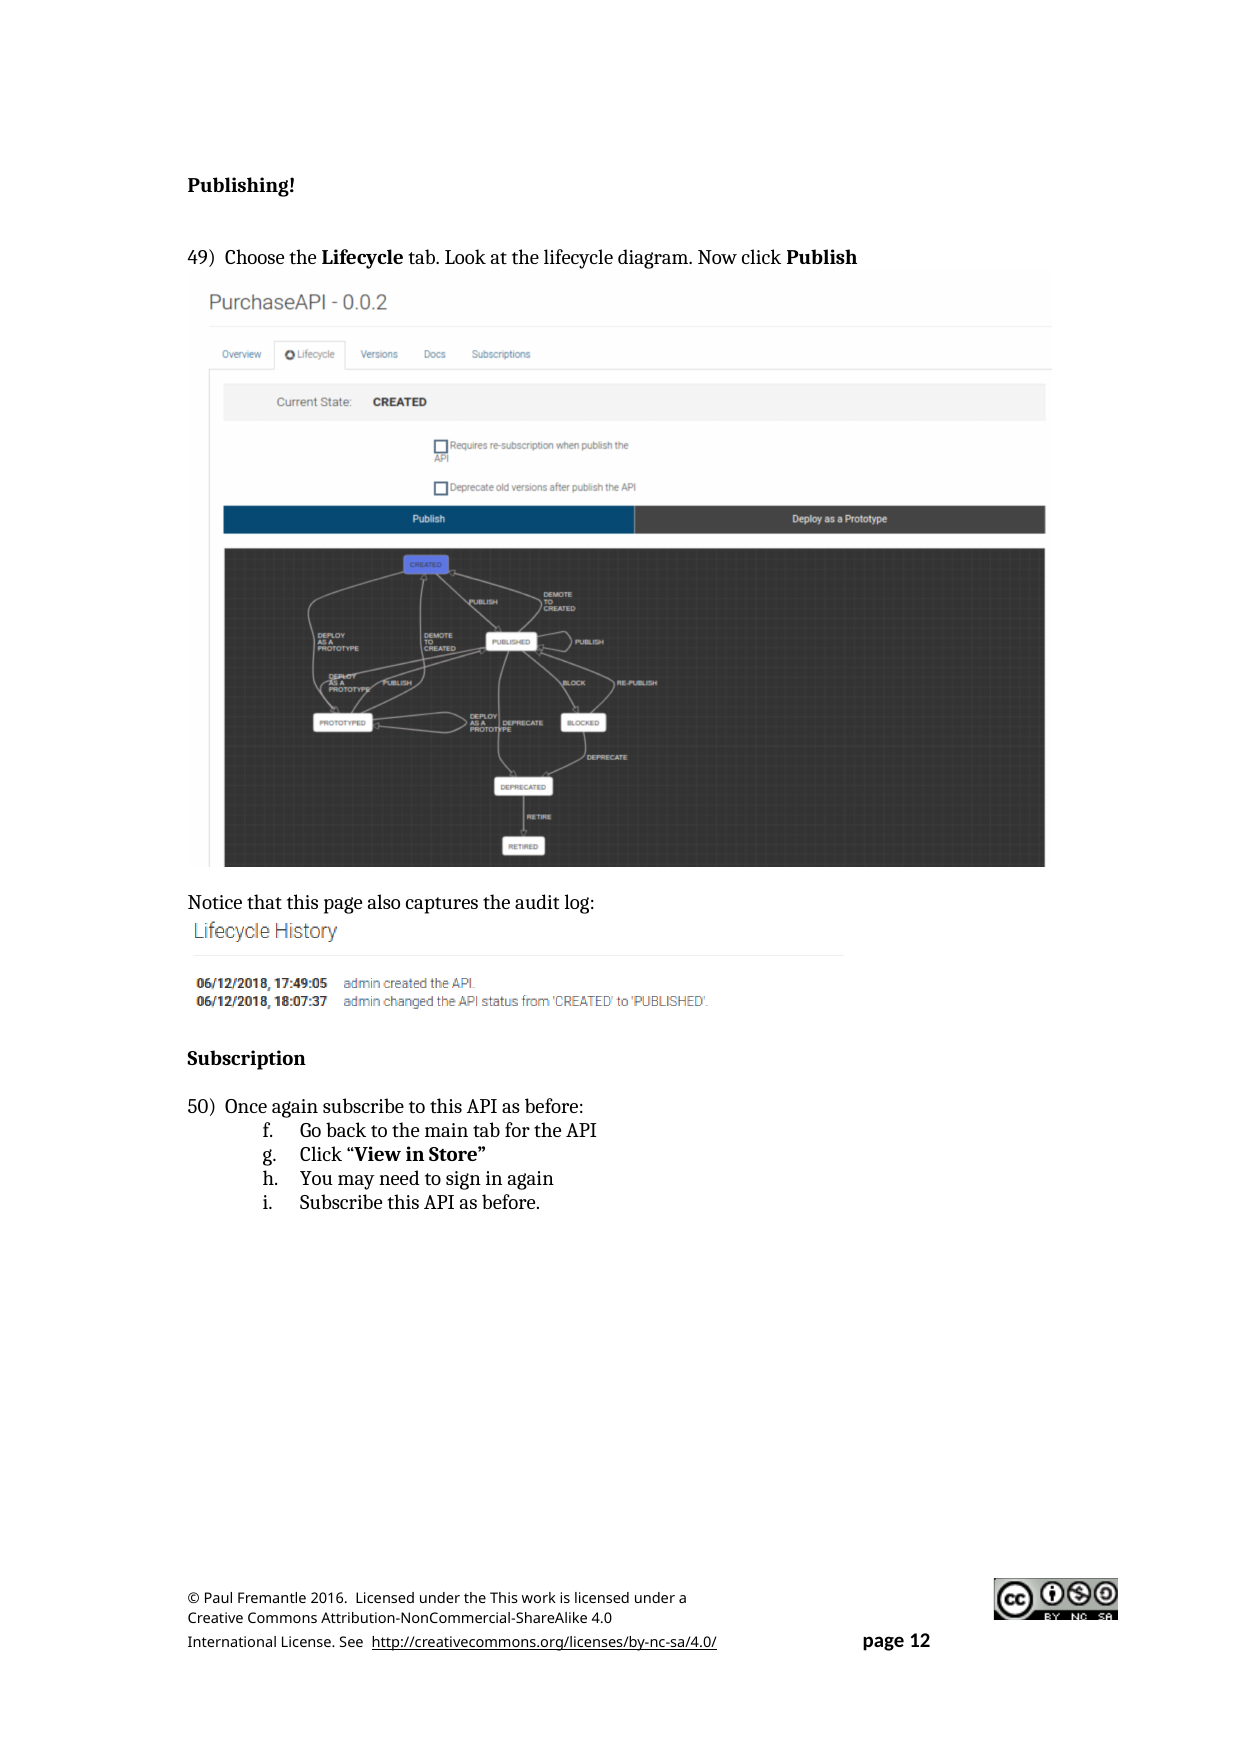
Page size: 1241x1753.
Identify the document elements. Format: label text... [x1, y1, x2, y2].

text Subscription [187, 1023, 1053, 1095]
picture [187, 915, 844, 1024]
list Choose the Lifecycle tab. Look at the lifecycle diagram. Now click Publish [187, 246, 1053, 269]
list Click “View in Store” [262, 1143, 1053, 1167]
picture [187, 269, 1053, 867]
list You may need to sign in again [262, 1167, 1053, 1191]
picture [993, 1578, 1118, 1620]
list Go back to the main tab for the API [262, 1119, 1053, 1143]
list Subscribe this API as before. [262, 1191, 1053, 1239]
list Once again subscribe to this API as before: [187, 1095, 1053, 1119]
text Publishing! [187, 174, 1053, 198]
